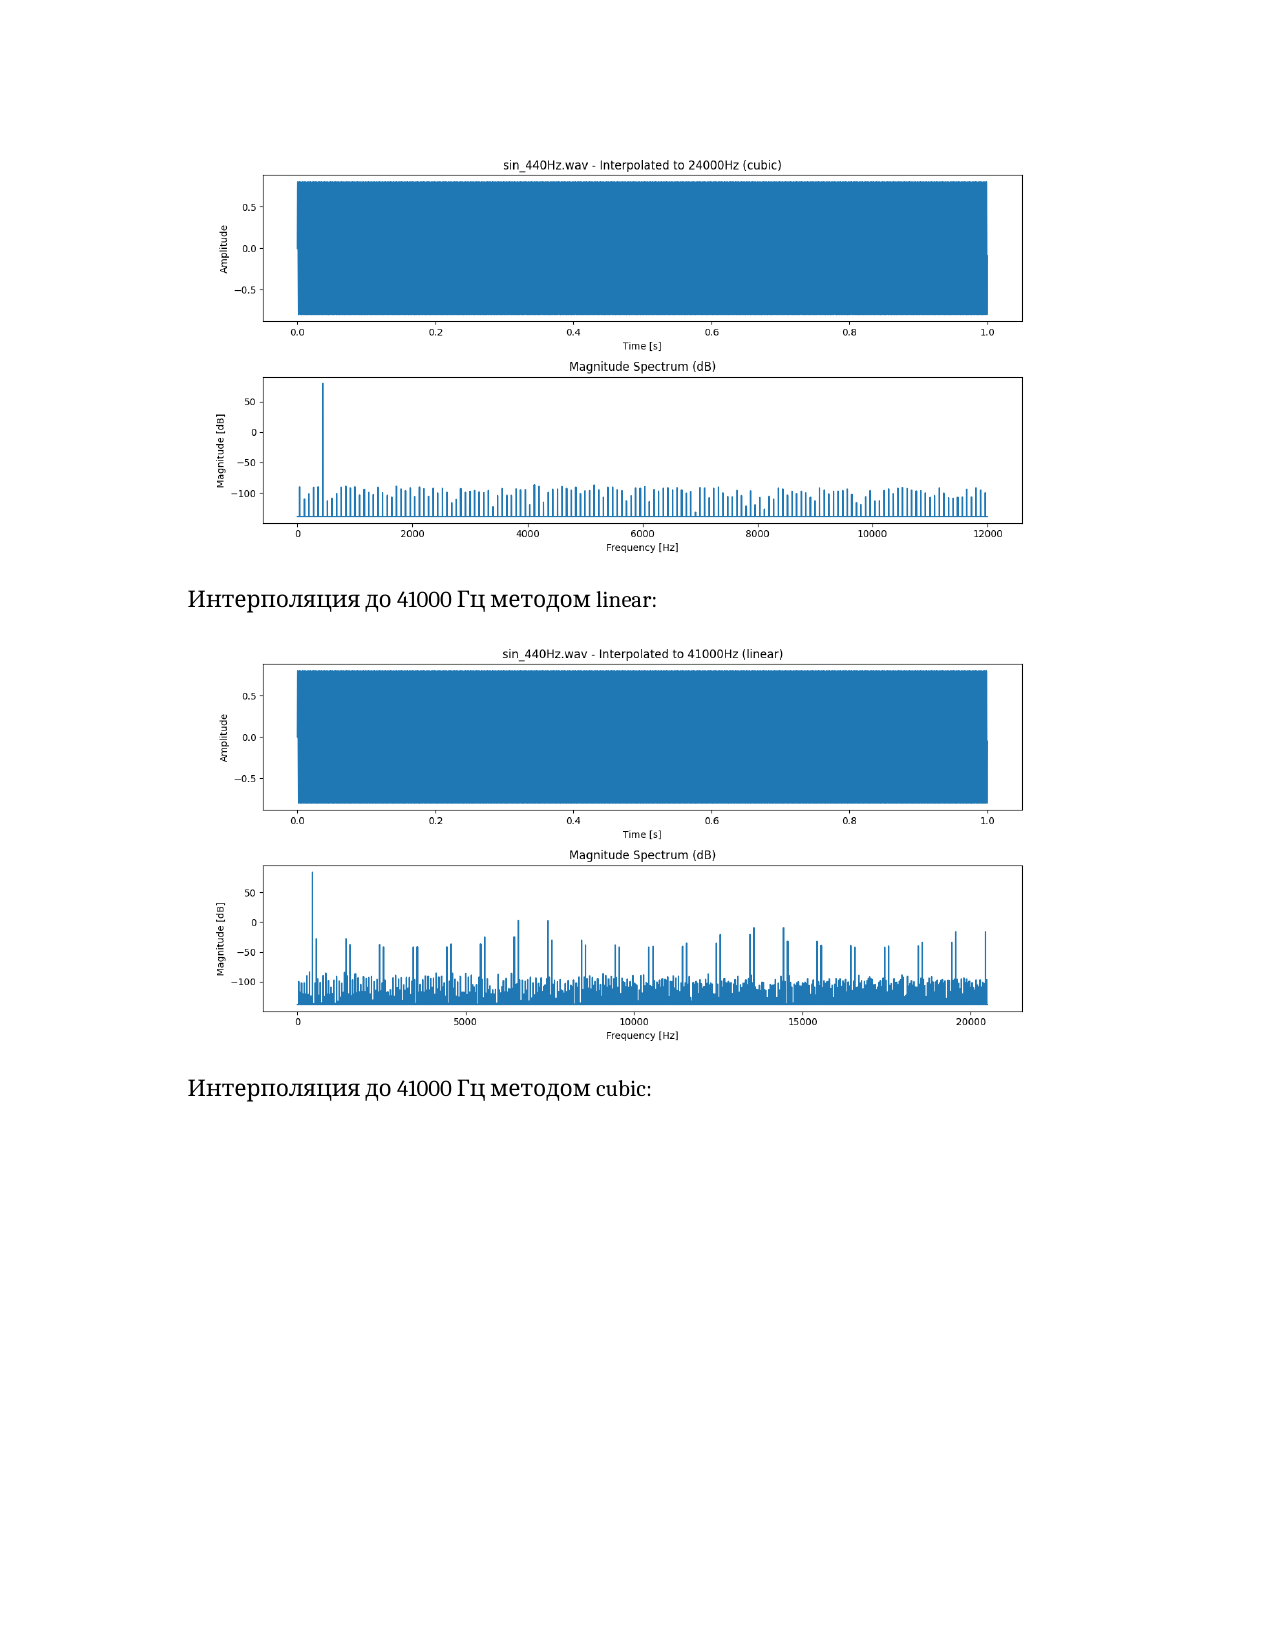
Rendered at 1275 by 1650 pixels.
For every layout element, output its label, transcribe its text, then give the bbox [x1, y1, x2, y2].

picture [206, 150, 1032, 563]
text Интерполяция до 41000 Гц методом linear: [187, 587, 1087, 613]
text Интерполяция до 41000 Гц методом cubic: [187, 1075, 1087, 1102]
picture [206, 638, 1032, 1051]
